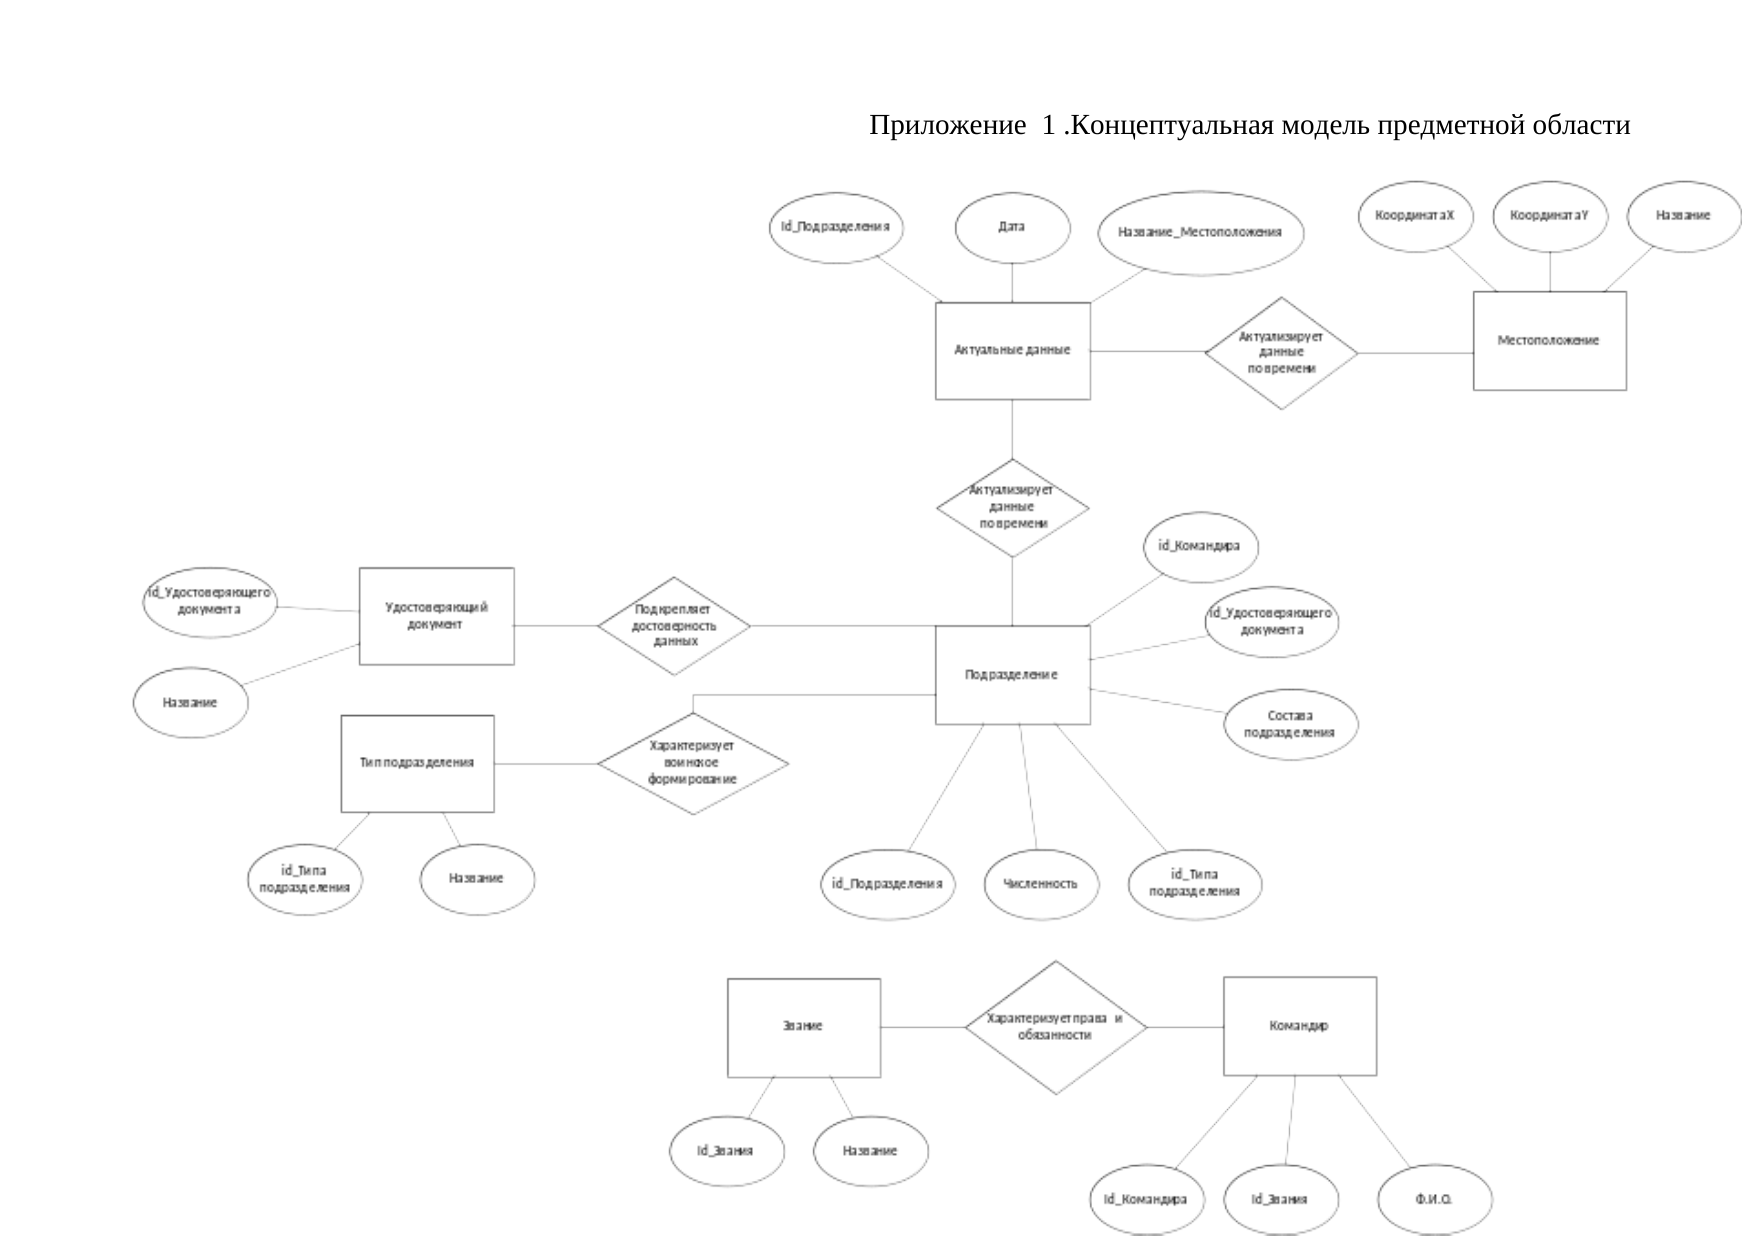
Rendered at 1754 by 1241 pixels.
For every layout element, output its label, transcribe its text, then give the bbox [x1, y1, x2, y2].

text Приложение 1 .Концептуальная модель предметной области [0, 107, 1754, 141]
